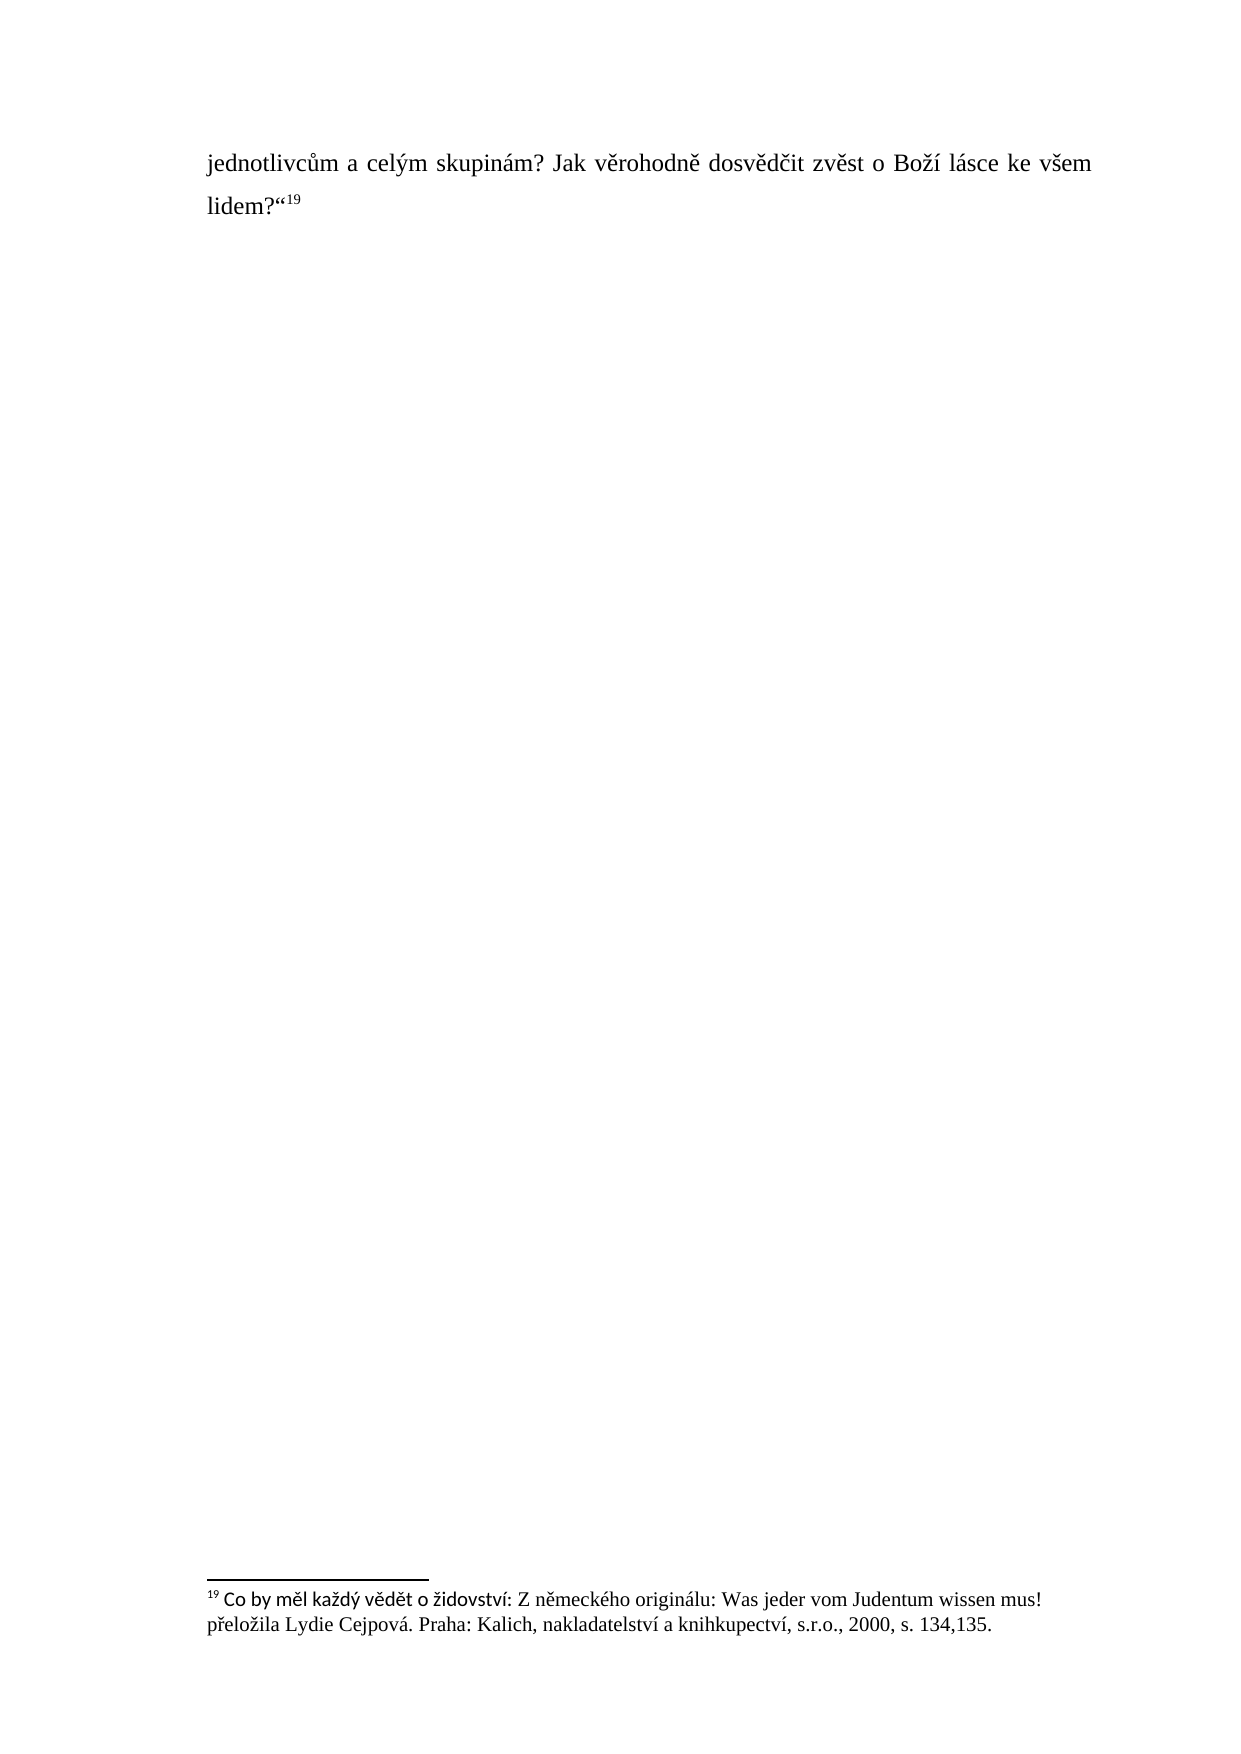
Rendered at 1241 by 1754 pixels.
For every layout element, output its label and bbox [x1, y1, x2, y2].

text [207, 148, 1092, 219]
